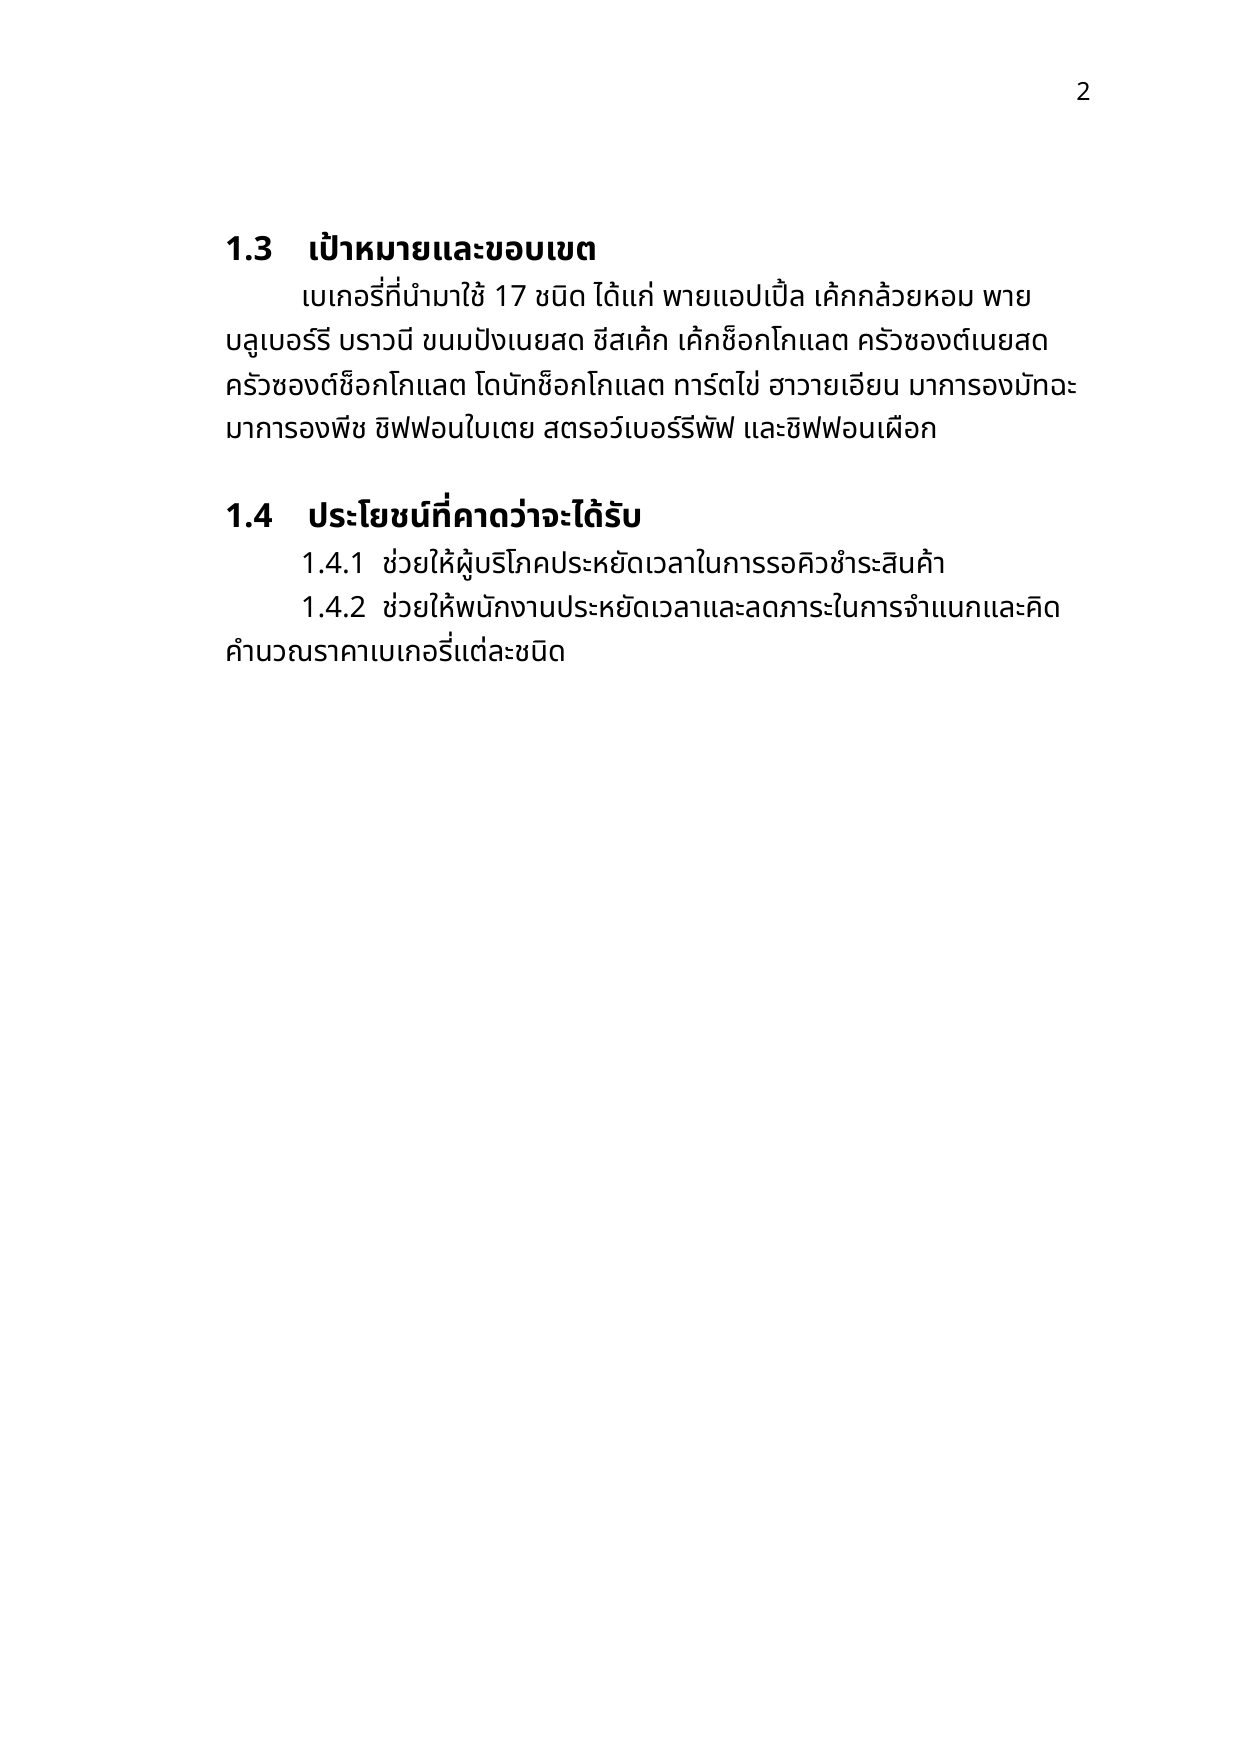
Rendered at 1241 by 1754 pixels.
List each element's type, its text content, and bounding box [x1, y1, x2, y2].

text เบเกอรี่ที่นำมาใช้ 17 ชนิด ได้แก่ พายแอปเปิ้ล เค้กกล้วยหอม พายบลูเบอร์รี บราวนี ขนมปังเนยสด ชีสเค้ก เค้กช็อกโกแลต ครัวซองต์เนยสด ครัวซองต์ช็อกโกแลต โดนัทช็อกโกแลต ทาร์ตไข่ ฮาวายเอียน มาการองมัทฉะ มาการองพีช ชิฟฟอนใบเตย สตรอว์เบอร์รีพัฟ และชิฟฟอนเผือก [225, 276, 1090, 452]
text 1.4.2 ช่วยให้พนักงานประหยัดเวลาและลดภาระในการจำแนกและคิดคำนวณราคาเบเกอรี่แต่ละชนิด [225, 587, 1090, 675]
text 1.4.1 ช่วยให้ผู้บริโภคประหยัดเวลาในการรอคิวชำระสินค้า [225, 542, 1090, 587]
text 1.3 เป้าหมายและขอบเขต [225, 225, 1090, 276]
text 1.4 ประโยชน์ที่คาดว่าจะได้รับ [225, 492, 1090, 542]
